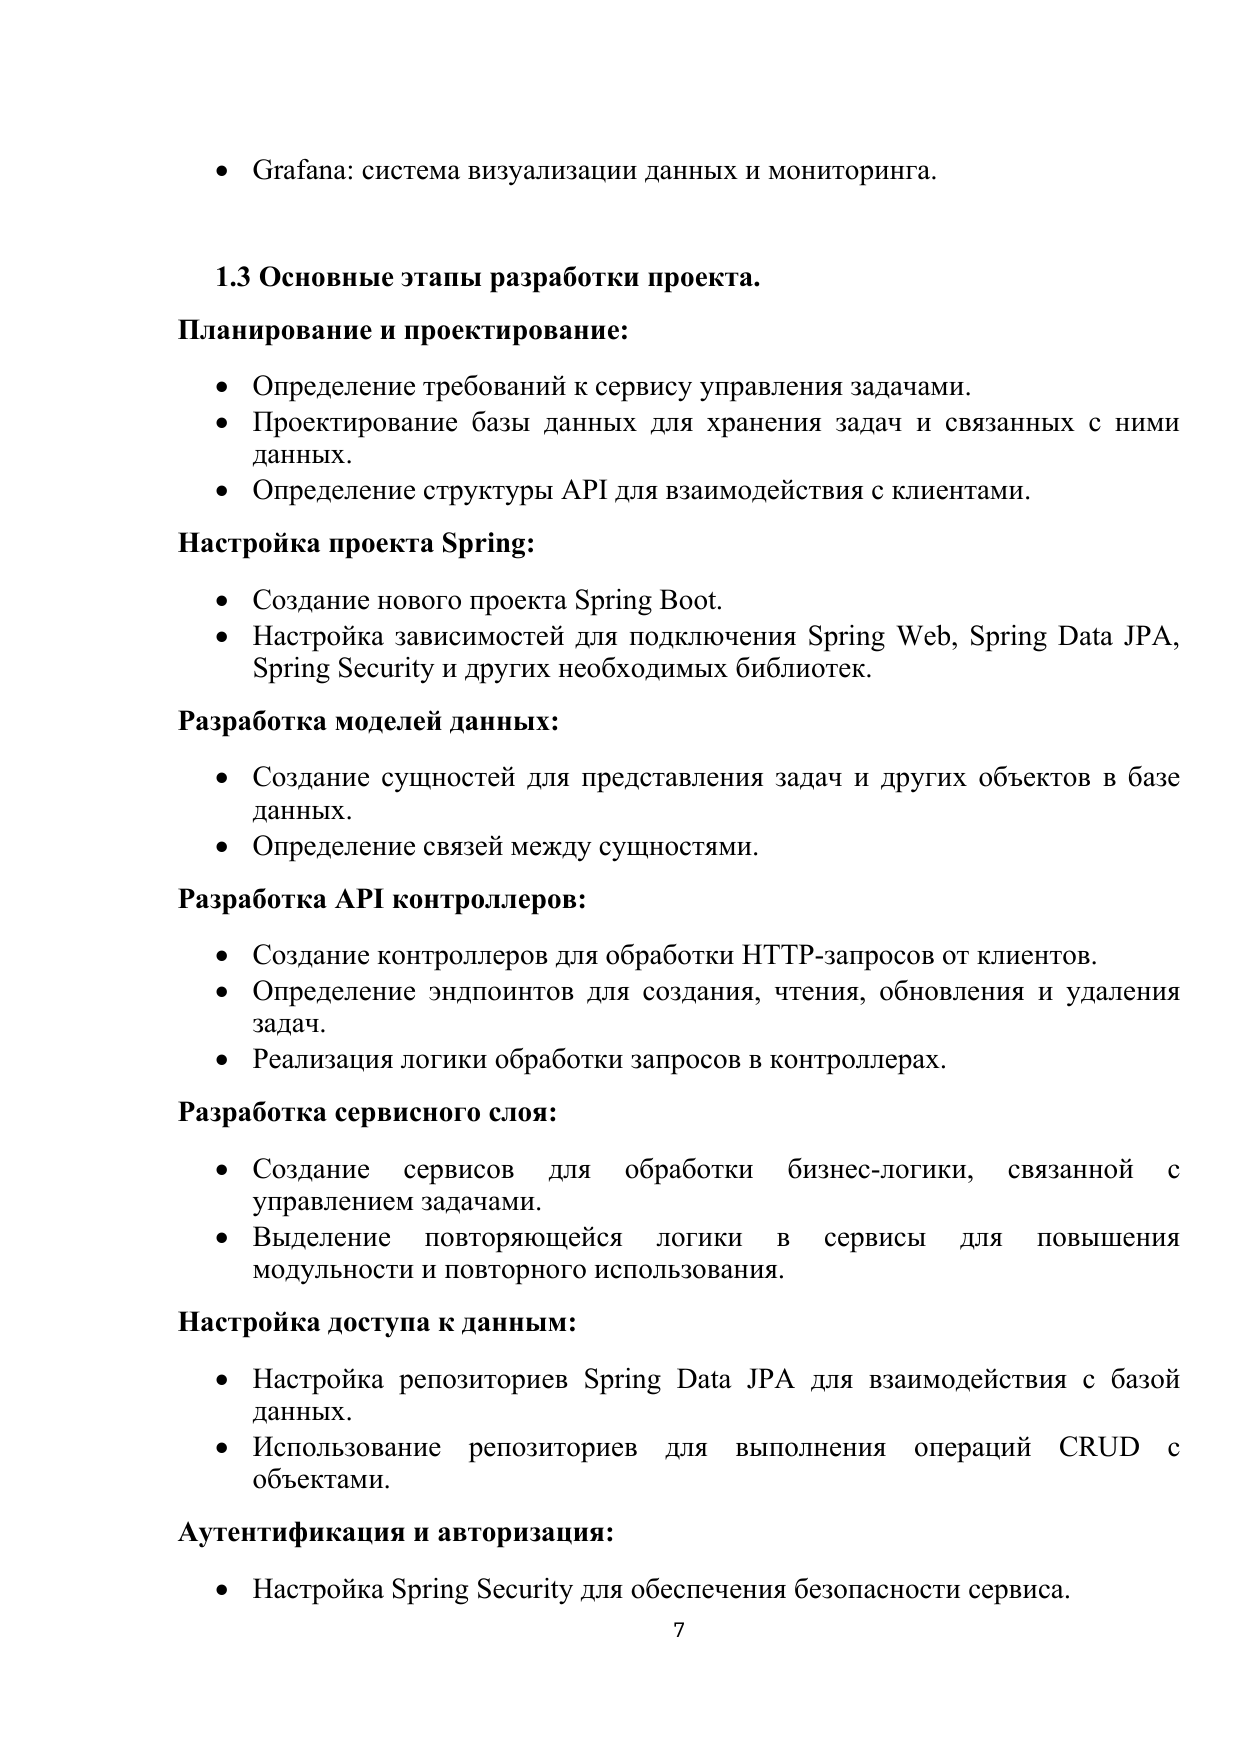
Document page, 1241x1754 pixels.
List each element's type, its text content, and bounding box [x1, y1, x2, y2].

text Настройка доступа к данным: [177, 1306, 1181, 1338]
list Настройка зависимостей для подключения Spring Web, Spring Data JPA, Spring Security и других необходимых библиотек. [215, 616, 1181, 683]
text Разработка сервисного слоя: [177, 1096, 1181, 1128]
list Grafana: система визуализации данных и мониторинга. [215, 150, 1181, 186]
list Определение связей между сущностями. [215, 826, 1181, 861]
list Создание нового проекта Spring Boot. [215, 580, 1181, 616]
list Определение структуры API для взаимодействия с клиентами. [215, 470, 1181, 506]
list Выделение повторяющейся логики в сервисы для повышения модульности и повторного использования. [215, 1217, 1181, 1285]
list Создание сервисов для обработки бизнес-логики, связанной с управлением задачами. [215, 1149, 1181, 1217]
list Проектирование базы данных для хранения задач и связанных с ними данных. [215, 402, 1181, 470]
text Планирование и проектирование: [177, 313, 1181, 346]
text Разработка моделей данных: [177, 704, 1181, 737]
list Настройка Spring Security для обеспечения безопасности сервиса. [215, 1569, 1181, 1604]
list Основные этапы разработки проекта. [215, 260, 1181, 292]
list Определение эндпоинтов для создания, чтения, обновления и удаления задач. [215, 971, 1181, 1039]
list Реализация логики обработки запросов в контроллерах. [215, 1039, 1181, 1075]
text Аутентификация и авторизация: [177, 1516, 1181, 1548]
list Настройка репозиториев Spring Data JPA для взаимодействия с базой данных. [215, 1359, 1181, 1427]
list Создание контроллеров для обработки HTTP-запросов от клиентов. [215, 935, 1181, 971]
list Использование репозиториев для выполнения операций CRUD с объектами. [215, 1427, 1181, 1495]
text Настройка проекта Spring: [177, 527, 1181, 559]
text Разработка API контроллеров: [177, 882, 1181, 914]
list Определение требований к сервису управления задачами. [215, 366, 1181, 402]
list Создание сущностей для представления задач и других объектов в базе данных. [215, 757, 1181, 826]
